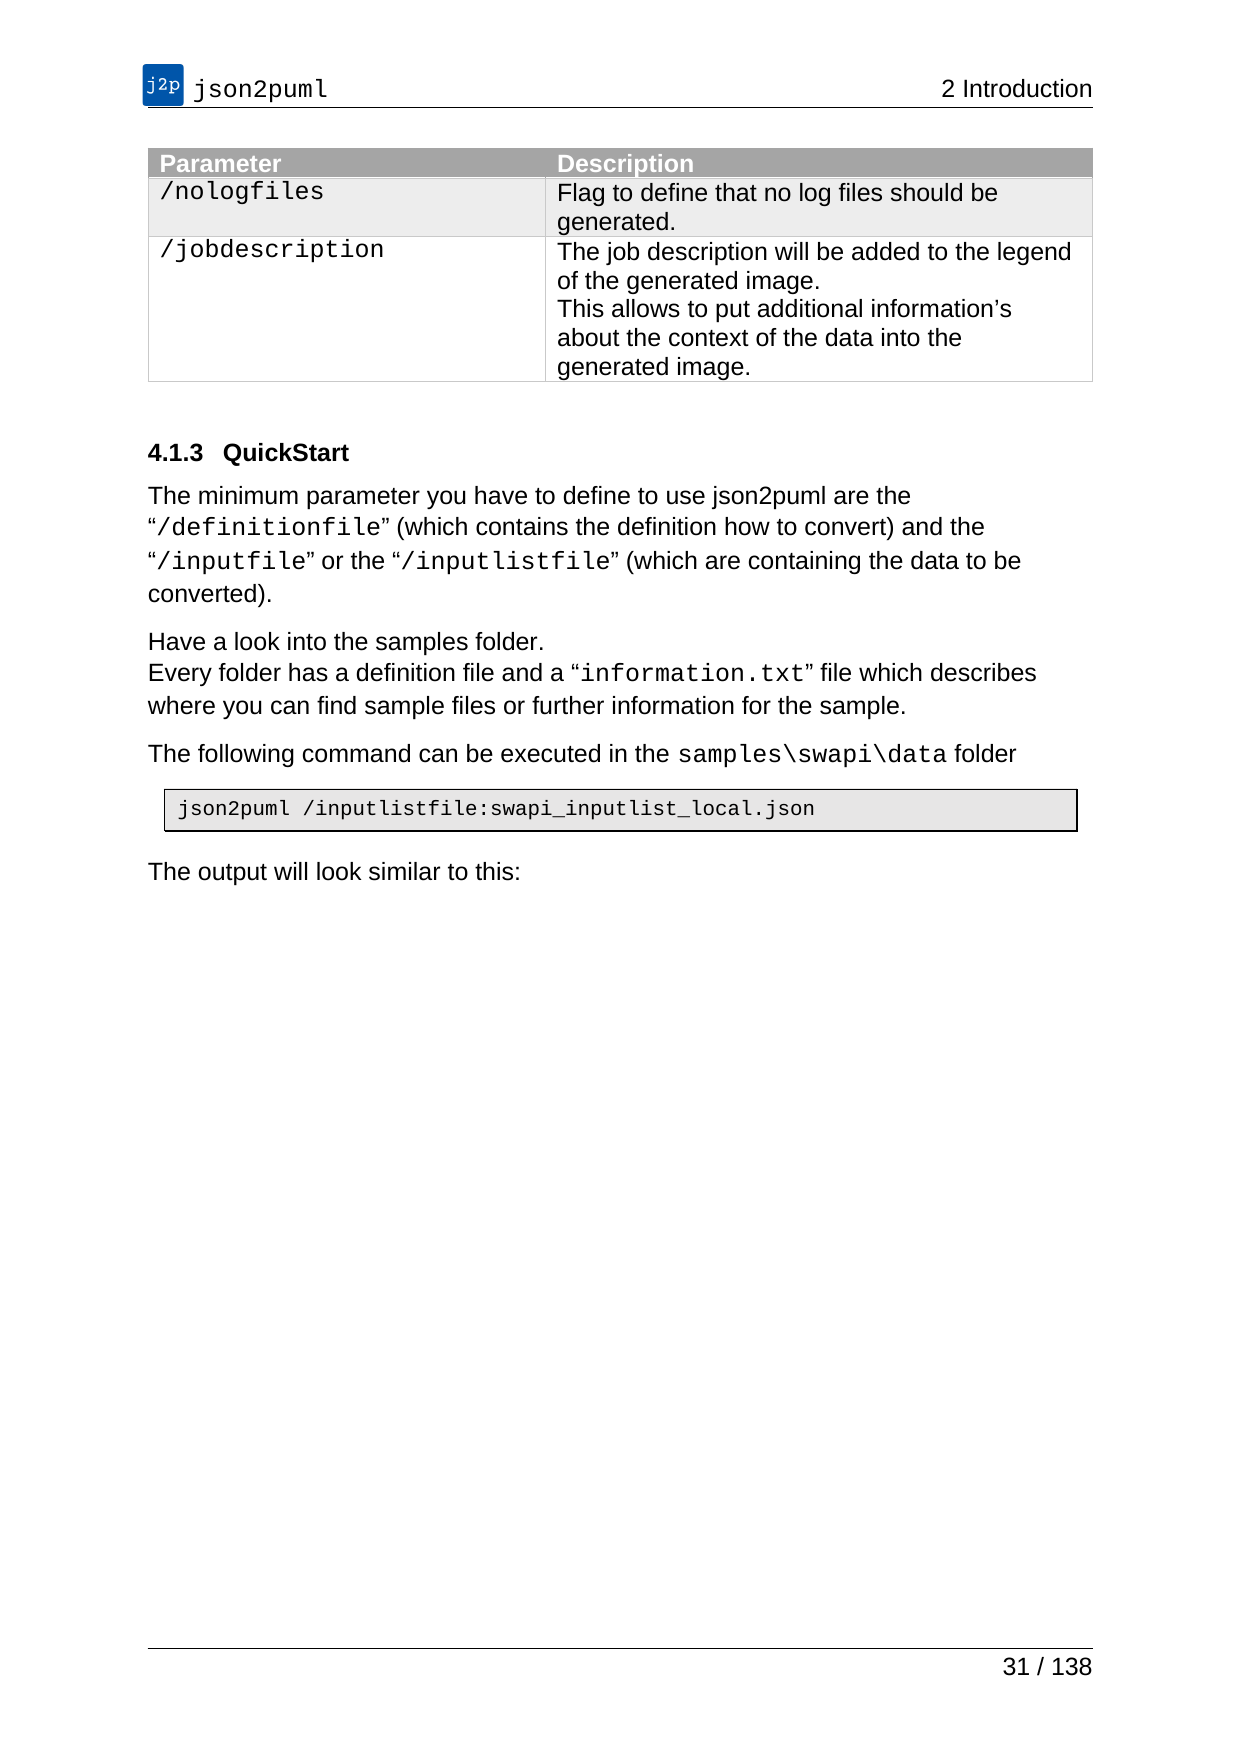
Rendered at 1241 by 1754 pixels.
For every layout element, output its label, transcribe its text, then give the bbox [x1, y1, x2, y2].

text The output will look similar to this: [148, 857, 1093, 886]
text json2puml /inputlistfile:swapi_inputlist_local.json [165, 790, 1076, 830]
table_cell /nologfiles [149, 179, 545, 236]
subtitle QuickStart [148, 438, 1093, 467]
text The minimum parameter you have to define to use json2puml are the “/definitionfile” (which contains the definition how to convert) and the “/inputfile” or the “/inputlistfile” (which are containing the data to be converted). [148, 481, 1093, 608]
text The following command can be executed in the samples\swapi\data folder [148, 738, 1093, 769]
table_cell /jobdescription [149, 237, 545, 381]
table_header Parameter [149, 149, 545, 177]
table_cell The job description will be added to the legend of the generated image. This allows to put additional information’s about the context of the data into the generated image. [546, 237, 1092, 381]
text Have a look into the samples folder. Every folder has a definition file and a “information.txt” file which describes where you can find sample files or further information for the sample. [148, 627, 1093, 719]
picture [142, 64, 184, 106]
table_header Description [546, 149, 1092, 177]
table_cell Flag to define that no log files should be generated. [546, 179, 1092, 236]
